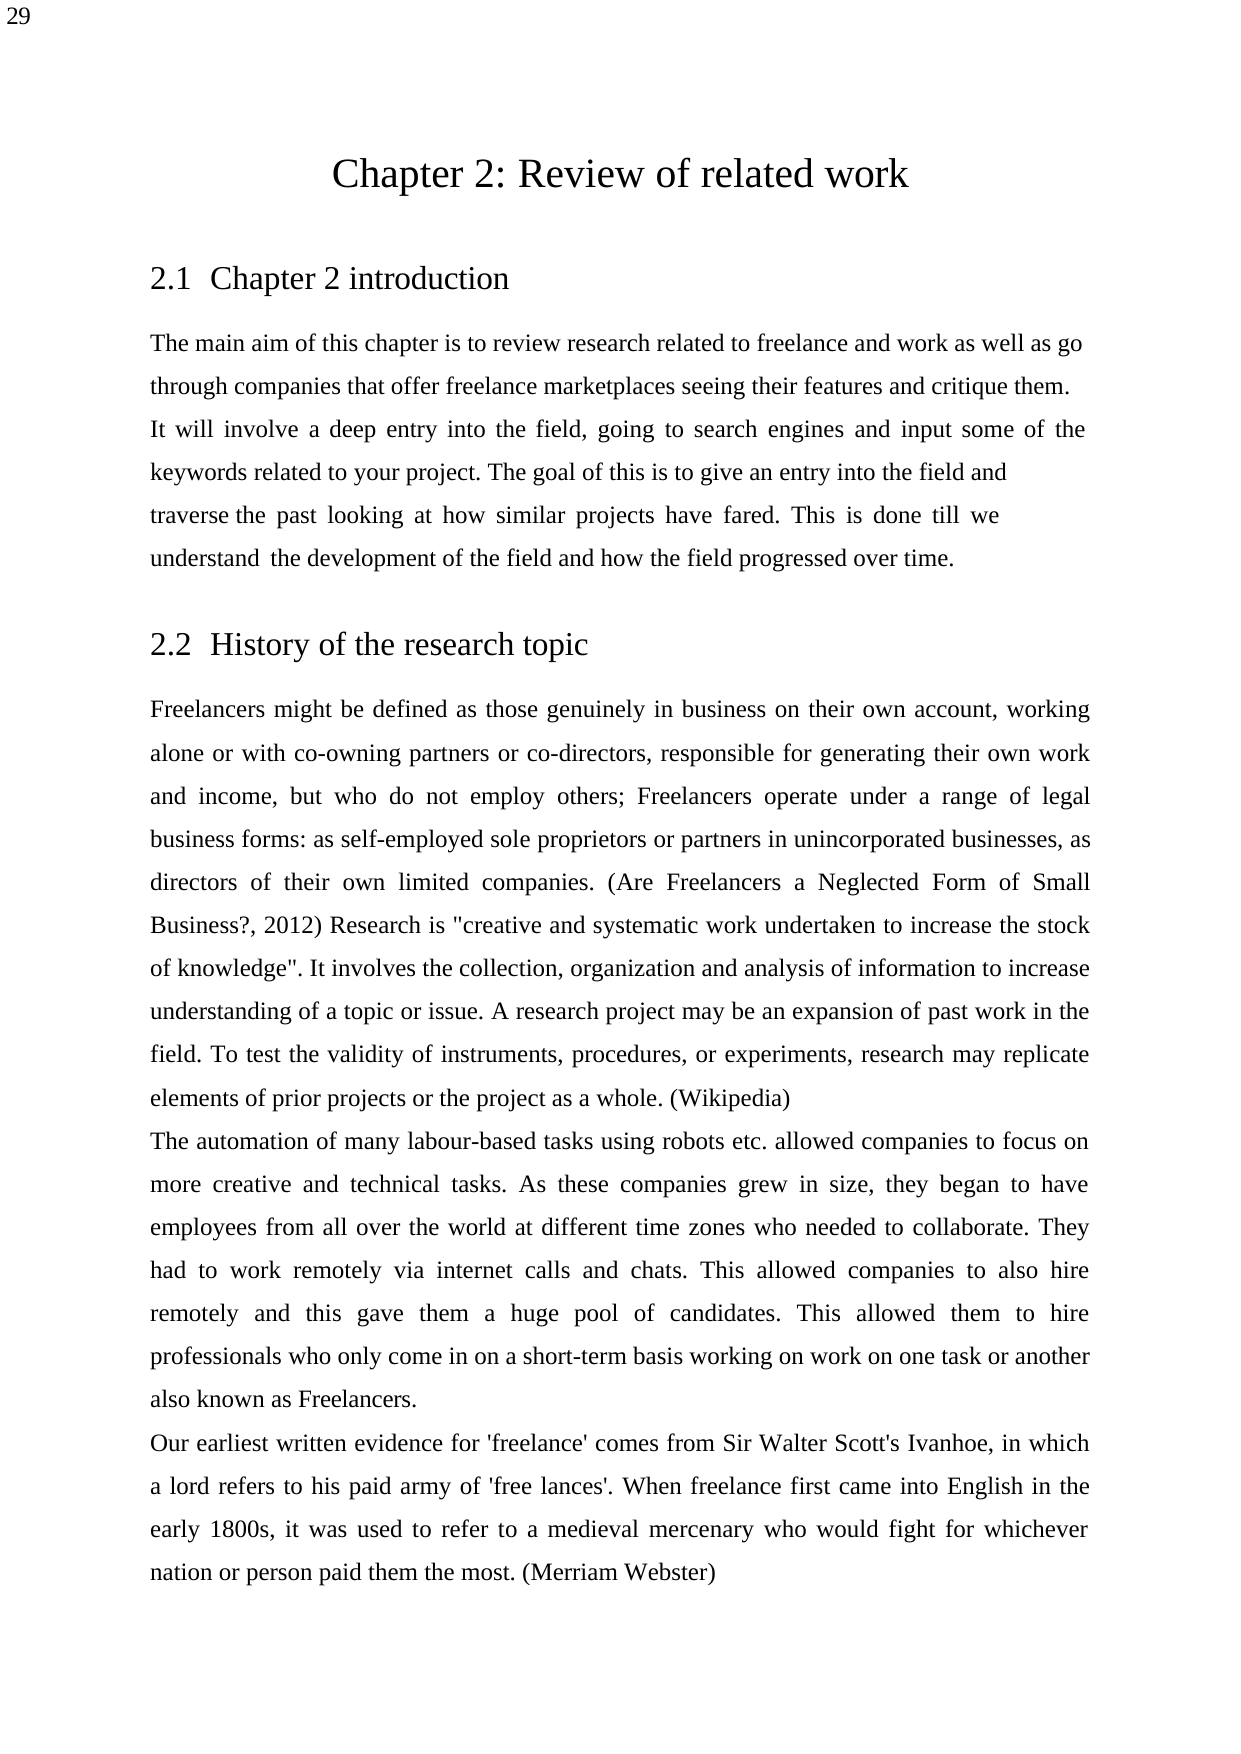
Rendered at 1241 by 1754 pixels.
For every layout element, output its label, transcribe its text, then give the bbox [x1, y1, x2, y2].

subtitle Chapter 2 introduction [150, 258, 1205, 296]
subtitle Chapter 2: Review of related work [38, 149, 1203, 197]
text Freelancers might be defined as those genuinely in business on their own account, working alone or with co-owning partners or co-directors, responsible for generating their own work and income, but who do not employ others; Freelancers operate under a range of legal business forms: as self-employed sole proprietors or partners in unincorporated businesses, as directors of their own limited companies. (Are Freelancers a Neglected Form of Small Business?, 2012) Research is "creative and systematic work undertaken to increase the stock of knowledge". It involves the collection, organization and analysis of information to increase understanding of a topic or issue. A research project may be an expansion of past work in the field. To test the validity of instruments, procedures, or experiments, research may replicate elements of prior projects or the project as a whole. (Wikipedia) [150, 694, 1091, 1111]
text Our earliest written evidence for 'freelance' comes from Sir Walter Scott's Ivanhoe, in which a lord refers to his paid army of 'free lances'. When freelance first came into English in the early 1800s, it was used to refer to a medieval mercenary who would fight for whichever nation or person paid them the most. (Merriam Webster) [150, 1428, 1090, 1586]
subtitle History of the research topic [150, 624, 1205, 663]
text The automation of many labour-based tasks using robots etc. allowed companies to focus on more creative and technical tasks. As these companies grew in size, they began to have employees from all over the world at different time zones who needed to collaborate. They had to work remotely via internet calls and chats. This allowed companies to also hire remotely and this gave them a huge pool of candidates. This allowed them to hire professionals who only come in on a short-term basis working on work on one task or another also known as Freelancers. [150, 1126, 1090, 1413]
text The main aim of this chapter is to review research related to freelance and work as well as go through companies that offer freelance marketplaces seeing their features and critique them. It will involve a deep entry into the field, going to search engines and input some of the keywords related to your project. The goal of this is to give an entry into the field and traverse the past looking at how similar projects have fared. This is done till we understand the development of the field and how the field progressed over time. [150, 328, 1090, 572]
